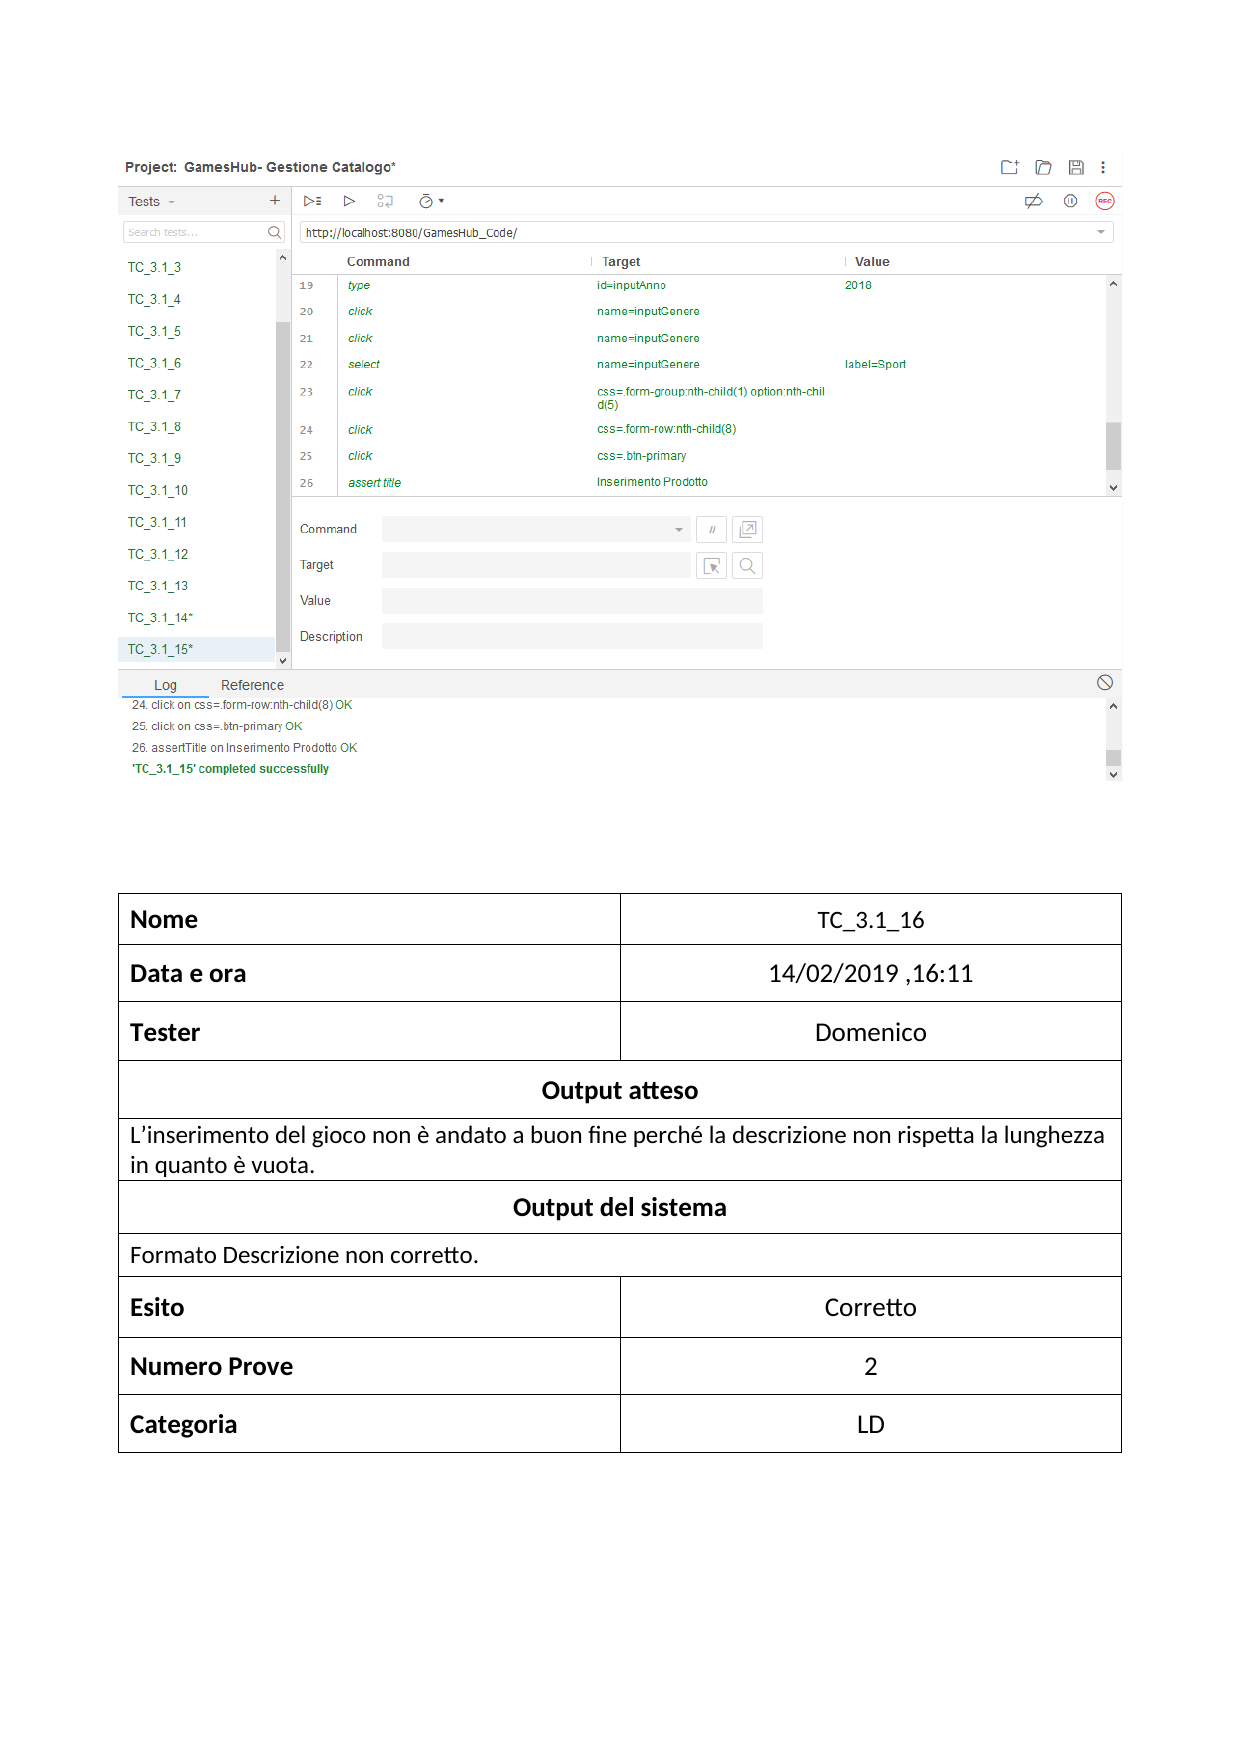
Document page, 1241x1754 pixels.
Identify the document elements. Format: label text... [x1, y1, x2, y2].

table_cell Corretto [621, 1277, 1121, 1337]
table_cell L’inserimento del gioco non è andato a buon fine perché la descrizione non rispetta la lunghezza in quanto è vuota. [119, 1119, 1121, 1180]
table_cell 2 [621, 1338, 1121, 1394]
picture [118, 147, 1123, 781]
table_cell Numero Prove [119, 1338, 620, 1394]
table_cell Data e ora [119, 945, 620, 1001]
table_cell Categoria [119, 1395, 620, 1452]
table_cell Domenico [621, 1002, 1121, 1060]
table_header TC_3.1_16 [621, 894, 1121, 944]
table_cell Formato Descrizione non corretto. [119, 1234, 1121, 1276]
table_cell Esito [119, 1277, 620, 1337]
table_cell Tester [119, 1002, 620, 1060]
table_cell LD [621, 1395, 1121, 1452]
table_cell Output del sistema [119, 1181, 1121, 1233]
table_cell Output atteso [119, 1061, 1121, 1118]
table_header Nome [119, 894, 620, 944]
table_cell 14/02/2019 ,16:11 [621, 945, 1121, 1001]
